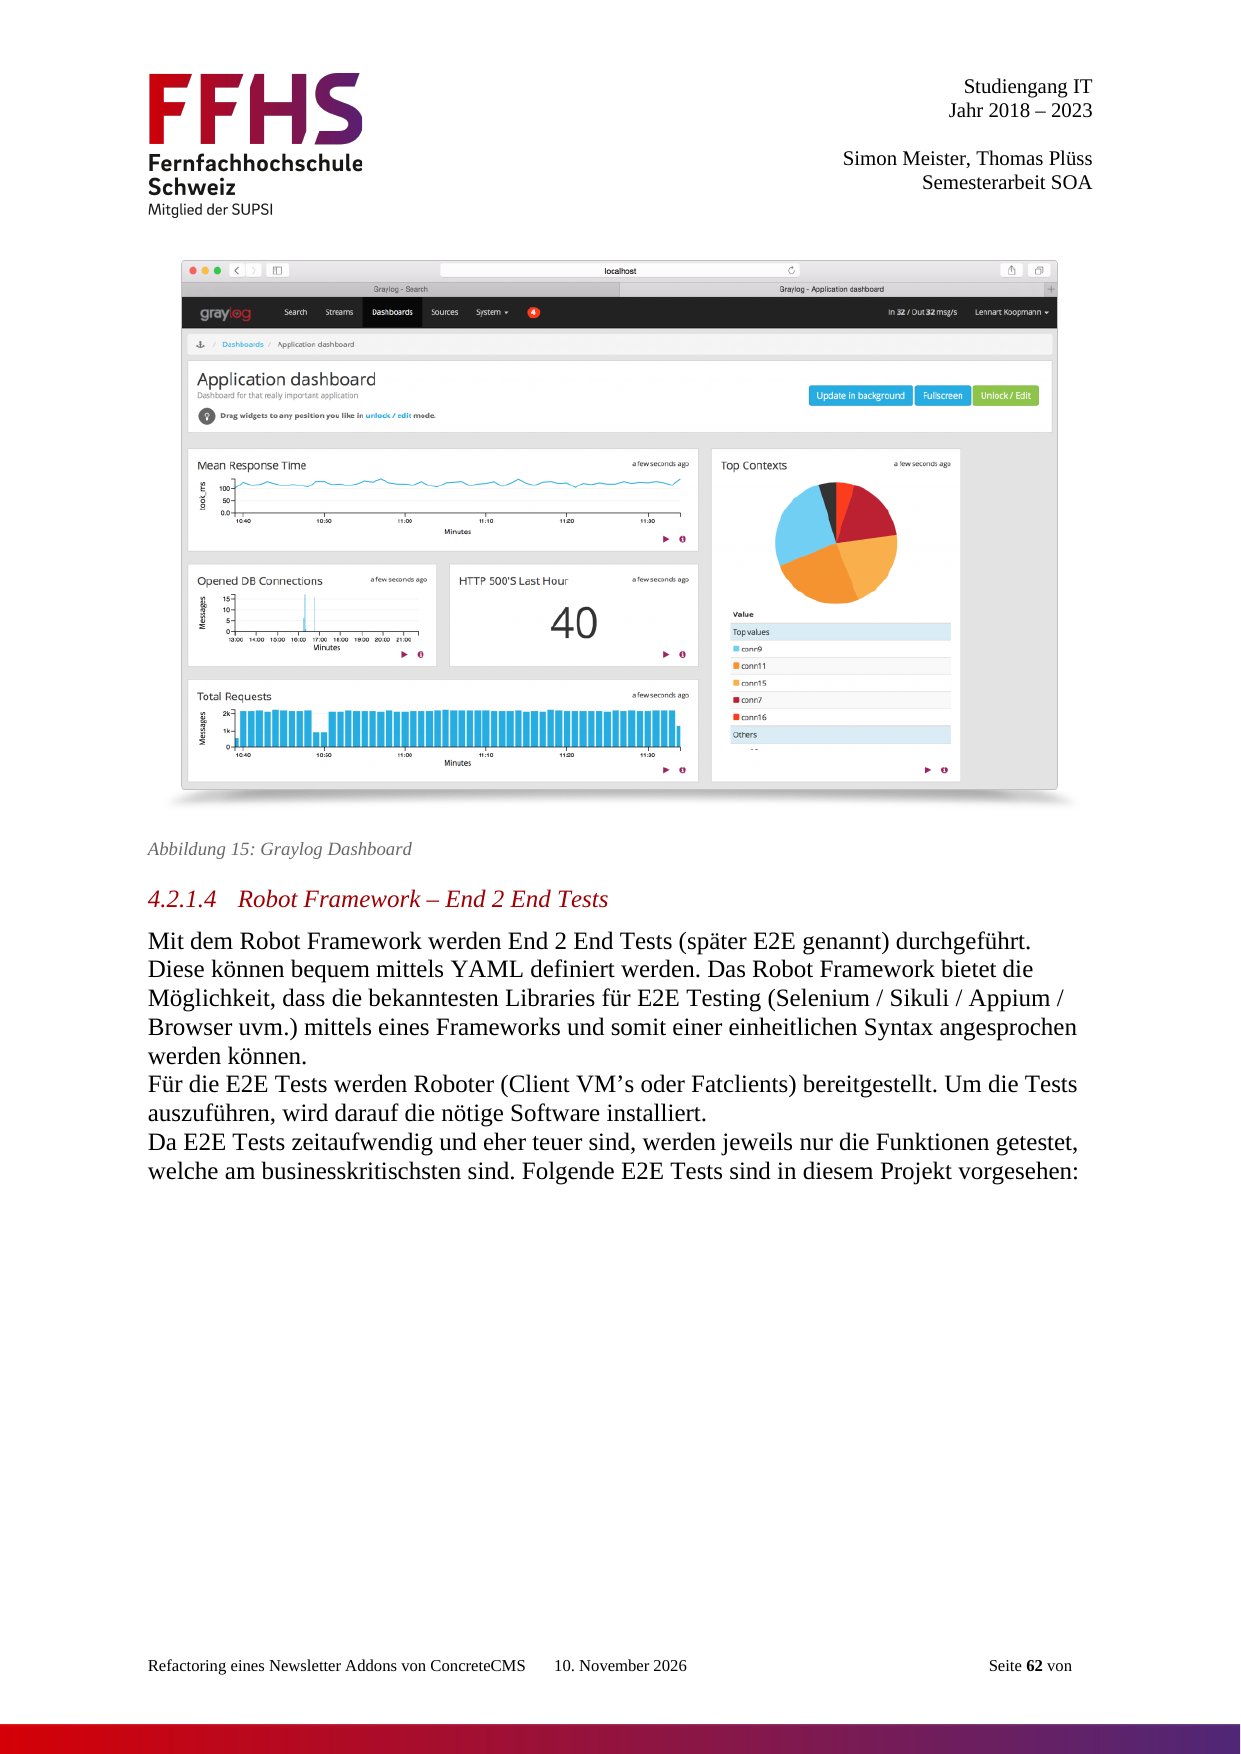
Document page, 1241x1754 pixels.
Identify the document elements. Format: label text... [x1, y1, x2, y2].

text Mit dem Robot Framework werden End 2 End Tests (später E2E genannt) durchgeführt. Diese können bequem mittels YAML definiert werden. Das Robot Framework bietet die Möglichkeit, dass die bekanntesten Libraries für E2E Testing (Selenium / Sikuli / Appium / Browser uvm.) mittels eines Frameworks und somit einer einheitlichen Syntax angesprochen werden können. [148, 926, 1092, 1069]
picture [147, 239, 1092, 838]
picture [0, 1724, 1241, 1754]
text Da E2E Tests zeitaufwendig und eher teuer sind, werden jeweils nur die Funktionen getestet, welche am businesskritischsten sind. Folgende E2E Tests sind in diesem Projekt vorgesehen: [148, 1127, 1092, 1184]
text Für die E2E Tests werden Roboter (Client VM’s oder Fatclients) bereitgestellt. Um die Tests auszuführen, wird darauf die nötige Software installiert. [148, 1069, 1092, 1127]
text Abbildung 15: Graylog Dashboard [148, 838, 1092, 859]
picture [148, 73, 363, 218]
subtitle Robot Framework – End 2 End Tests [148, 884, 1092, 913]
